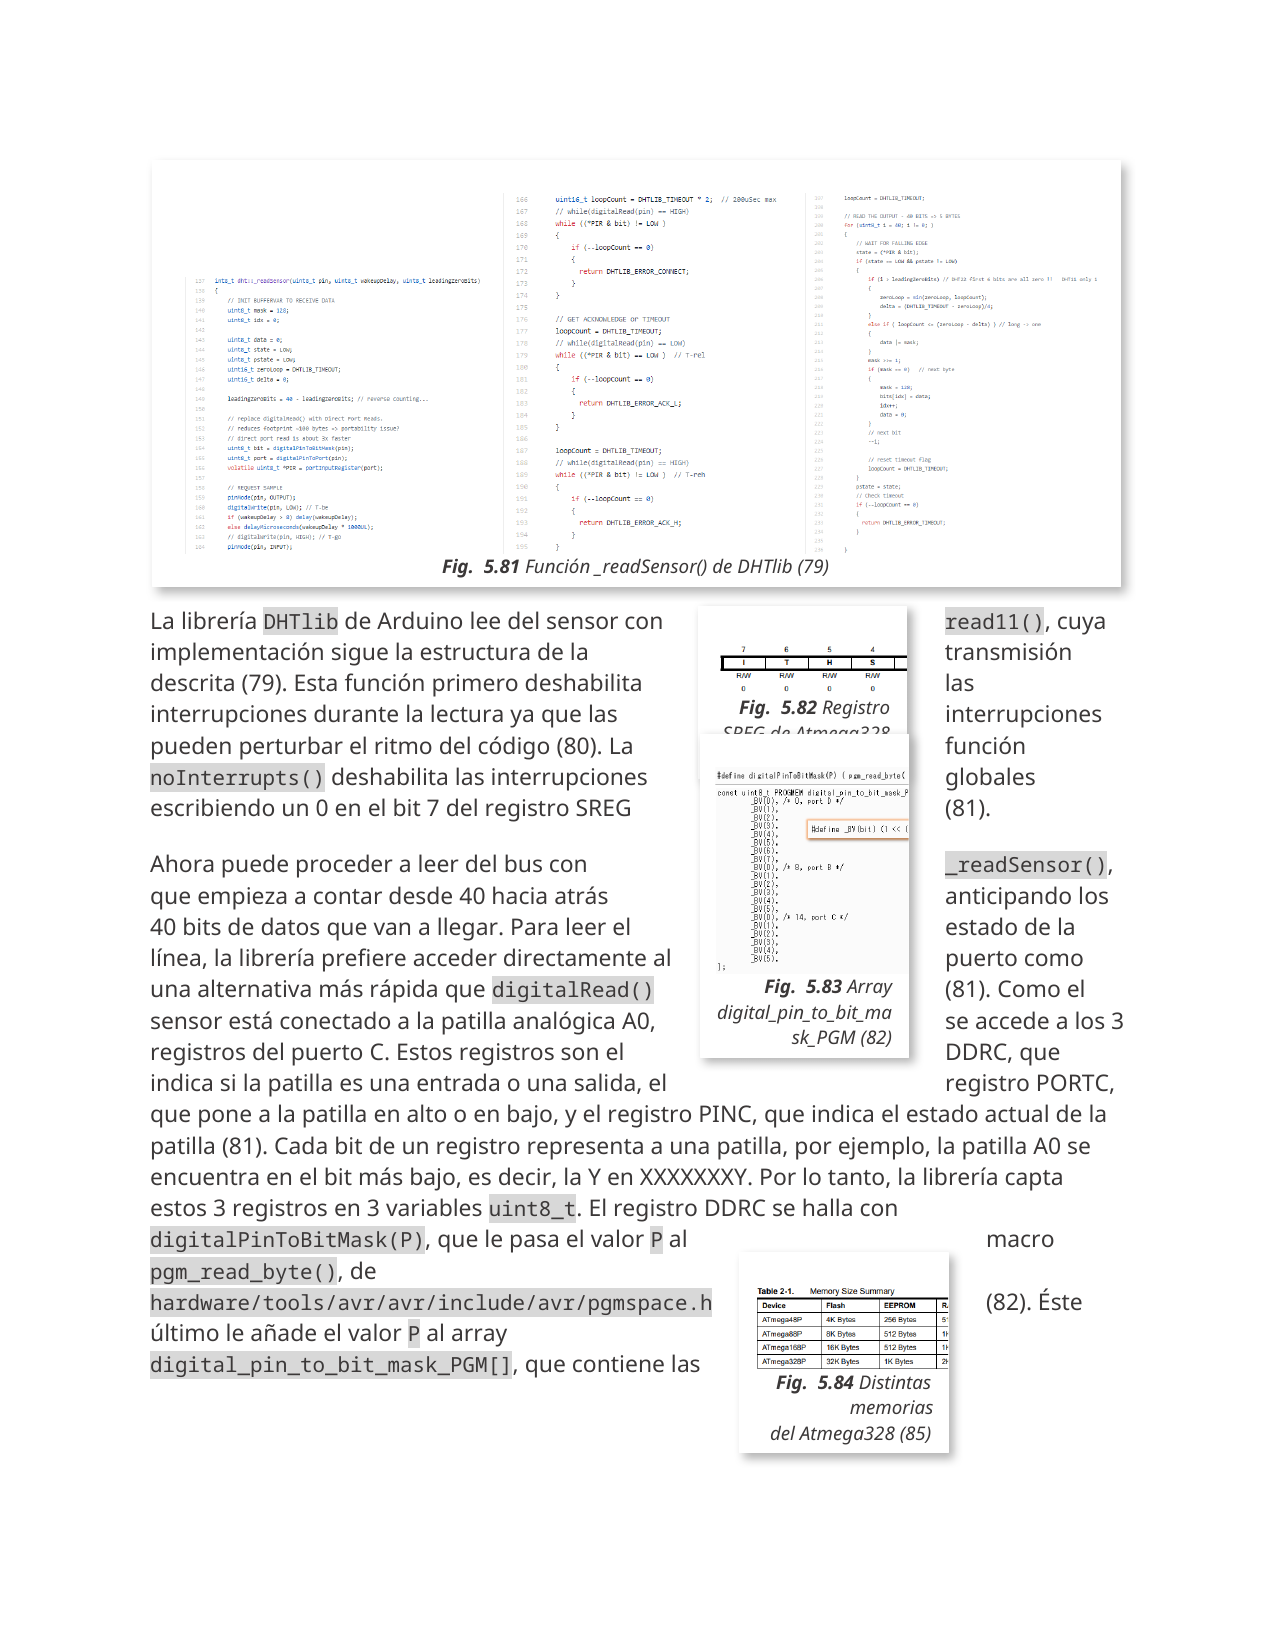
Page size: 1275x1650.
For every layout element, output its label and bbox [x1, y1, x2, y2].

picture [182, 277, 483, 554]
picture [713, 638, 907, 695]
picture [754, 1285, 949, 1370]
picture [500, 193, 779, 554]
picture [802, 193, 1106, 554]
